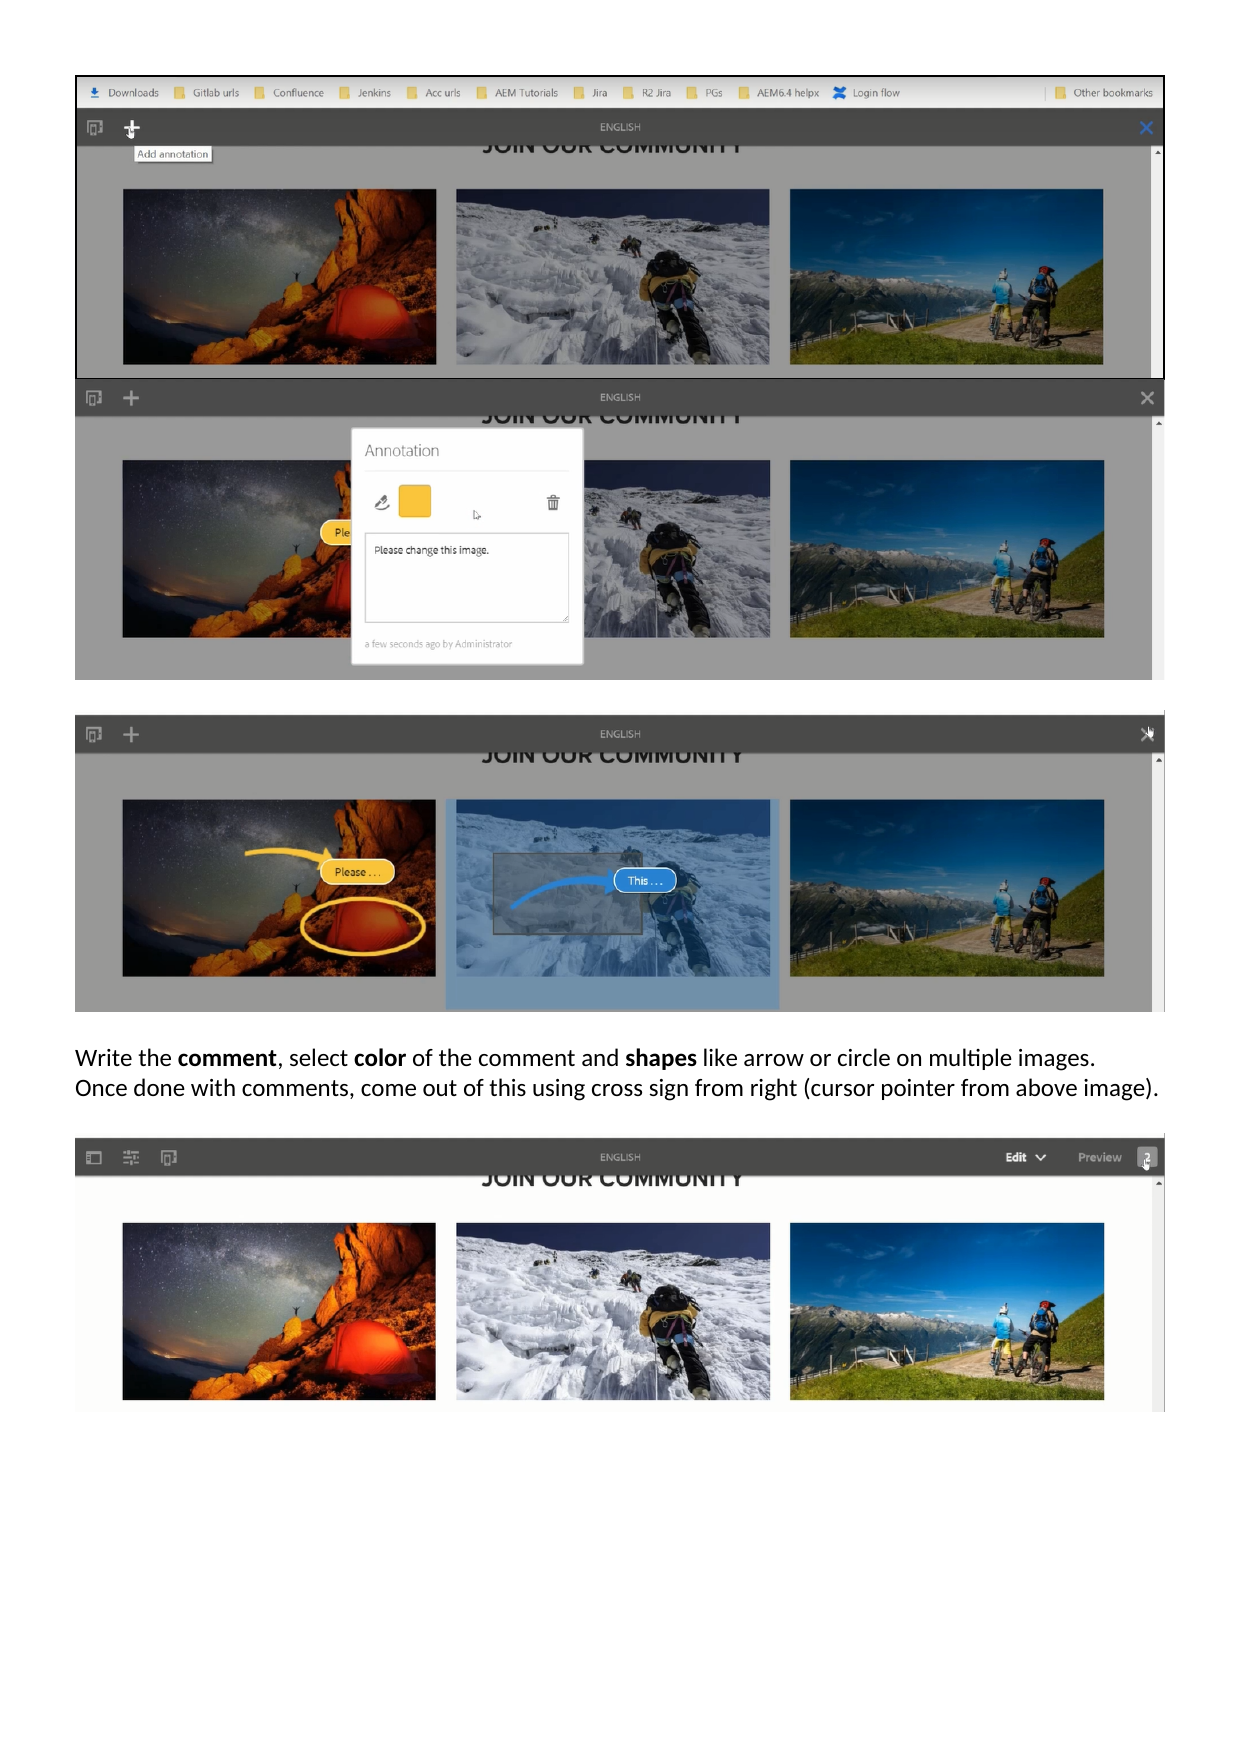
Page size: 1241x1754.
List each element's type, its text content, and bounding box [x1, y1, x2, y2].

text Write the comment, select color of the comment and shapes like arrow or circle on multiple images. [75, 1042, 1165, 1072]
picture [75, 1133, 1165, 1412]
picture [77, 77, 1163, 378]
picture [75, 379, 1165, 680]
text Once done with comments, come out of this using cross sign from right (cursor pointer from above image). [75, 1072, 1165, 1103]
picture [75, 710, 1165, 1012]
